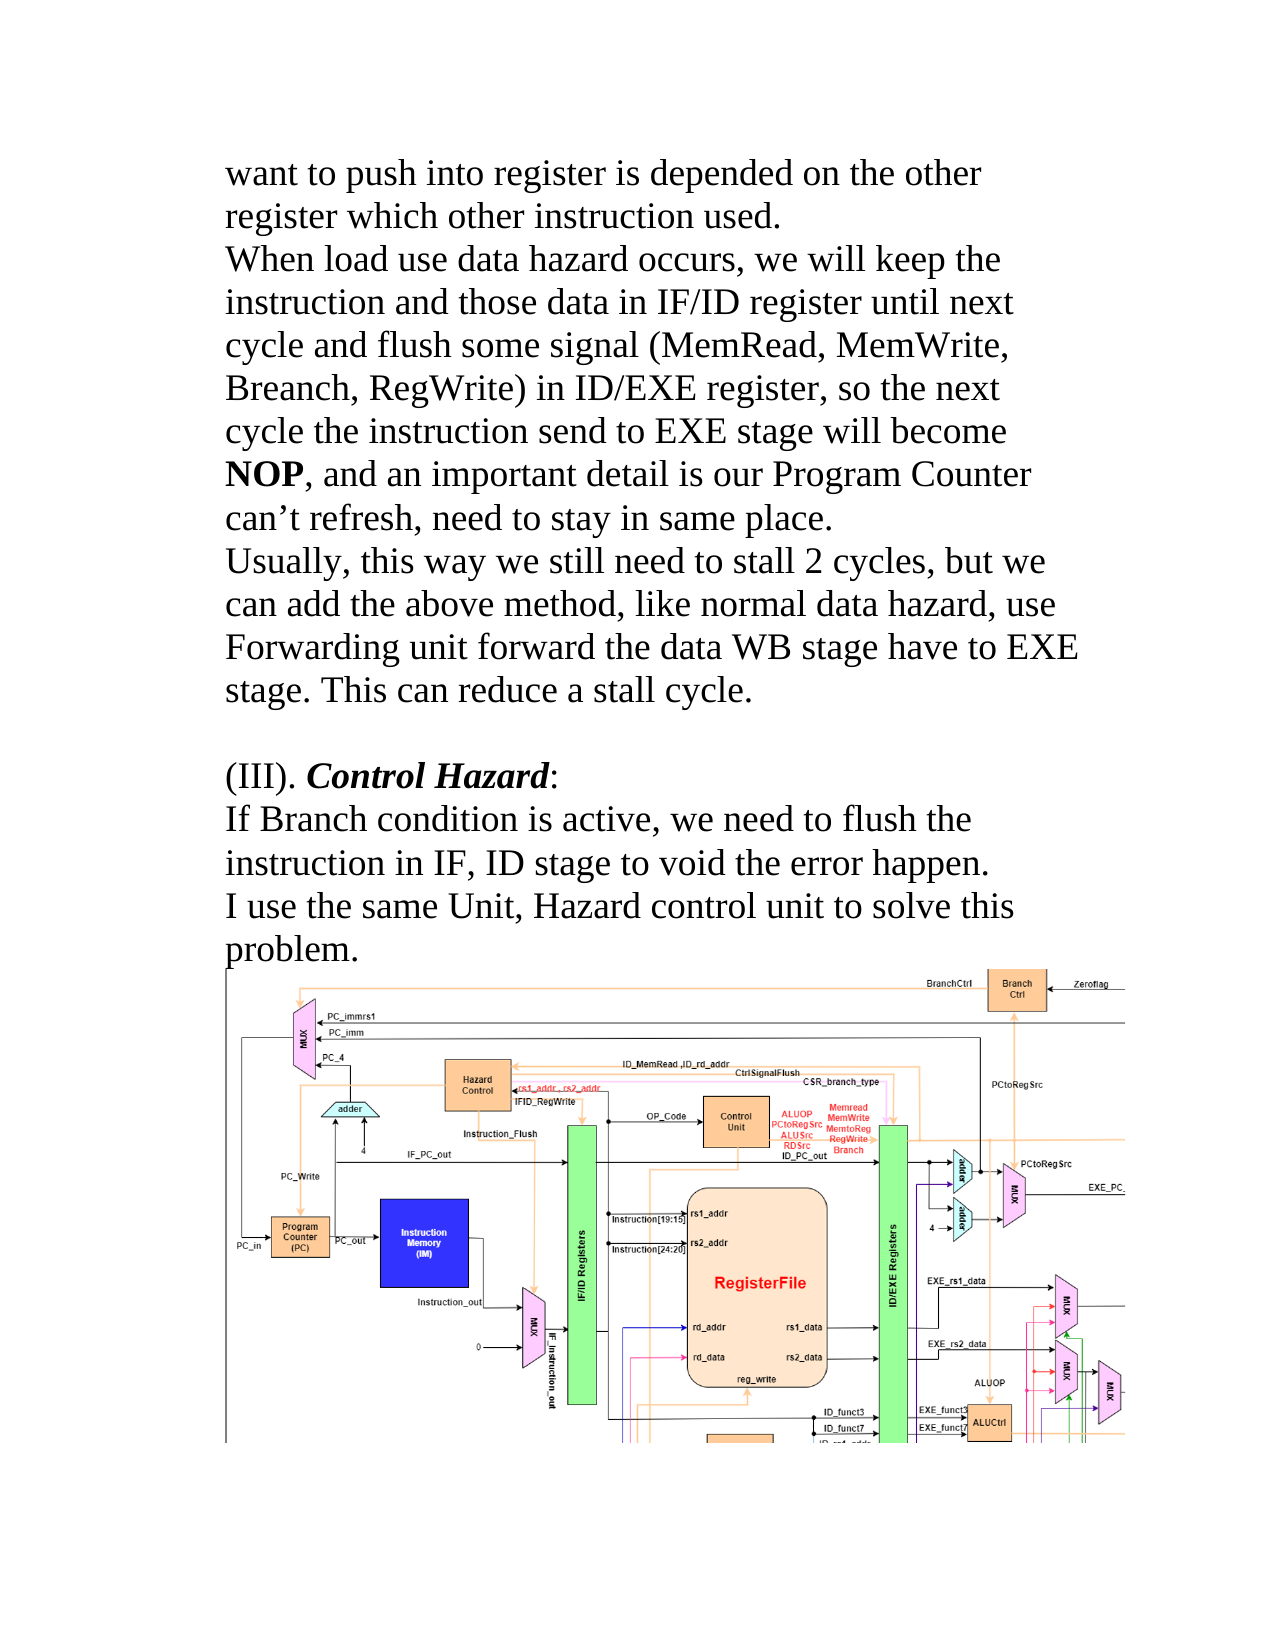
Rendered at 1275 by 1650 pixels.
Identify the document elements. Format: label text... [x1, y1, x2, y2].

picture [225, 969, 1125, 1443]
text (III). Control Hazard: [225, 754, 1087, 797]
text When load use data hazard occurs, we will keep the instruction and those data in IF/ID register until next cycle and flush some signal (MemRead, MemWrite, Breanch, RegWrite) in ID/EXE register, so the next cycle the instruction send to EXE stage will become NOP, and an important detail is our Program Counter can’t refresh, need to stay in same place. [225, 236, 1087, 538]
text Usually, this way we still need to stall 2 cycles, but we can add the above method, like normal data hazard, use Forwarding unit forward the data WB stage have to EXE stage. This can reduce a stall cycle. [225, 538, 1087, 711]
text I use the same Unit, Hazard control unit to solve this problem. [225, 883, 1087, 969]
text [225, 150, 1087, 236]
text If Branch condition is active, we need to flush the instruction in IF, ID stage to void the error happen. [225, 797, 1087, 883]
